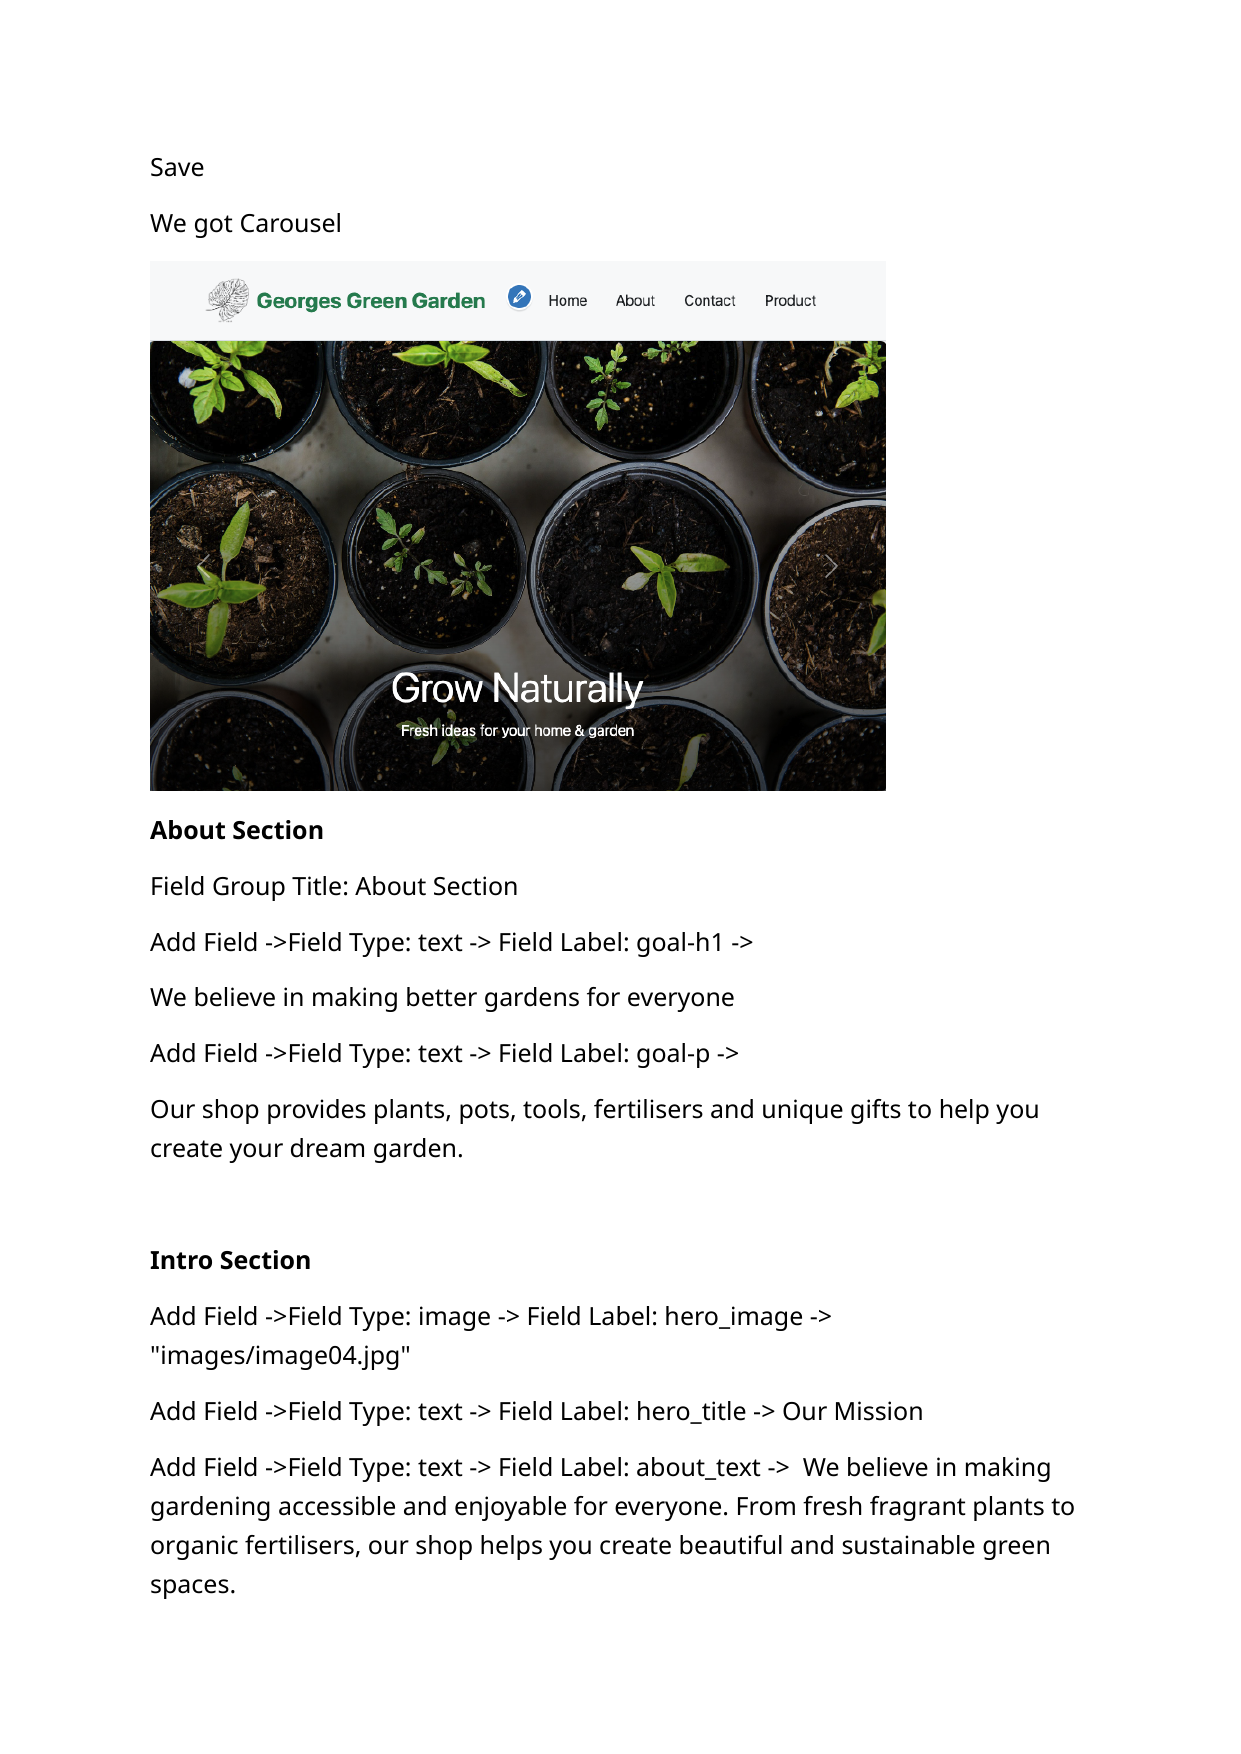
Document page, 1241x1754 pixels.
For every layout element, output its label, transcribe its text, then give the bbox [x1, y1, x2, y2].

text Field Group Title: About Section [150, 868, 1090, 902]
picture [150, 261, 886, 791]
text Add Field ->Field Type: text -> Field Label: hero_title -> Our Mission [150, 1393, 1090, 1427]
text Save [150, 150, 1090, 184]
text Our shop provides plants, pots, tools, fertilisers and unique gifts to help you create your dream garden. [150, 1092, 1090, 1165]
text Add Field ->Field Type: image -> Field Label: hero_image -> "images/image04.jpg" [150, 1298, 1090, 1372]
text Intro Section [150, 1242, 1090, 1277]
text We got Carousel [150, 206, 1090, 240]
text About Section [150, 812, 1090, 847]
text We believe in making better gardens for everyone [150, 980, 1090, 1014]
text Add Field ->Field Type: text -> Field Label: about_text -> We believe in making gardening accessible and enjoyable for everyone. From fresh fragrant plants to organic fertilisers, our shop helps you create beautiful and sustainable green spaces. [150, 1449, 1090, 1601]
text Add Field ->Field Type: text -> Field Label: goal-p -> [150, 1036, 1090, 1070]
text Add Field ->Field Type: text -> Field Label: goal-h1 -> [150, 924, 1090, 958]
